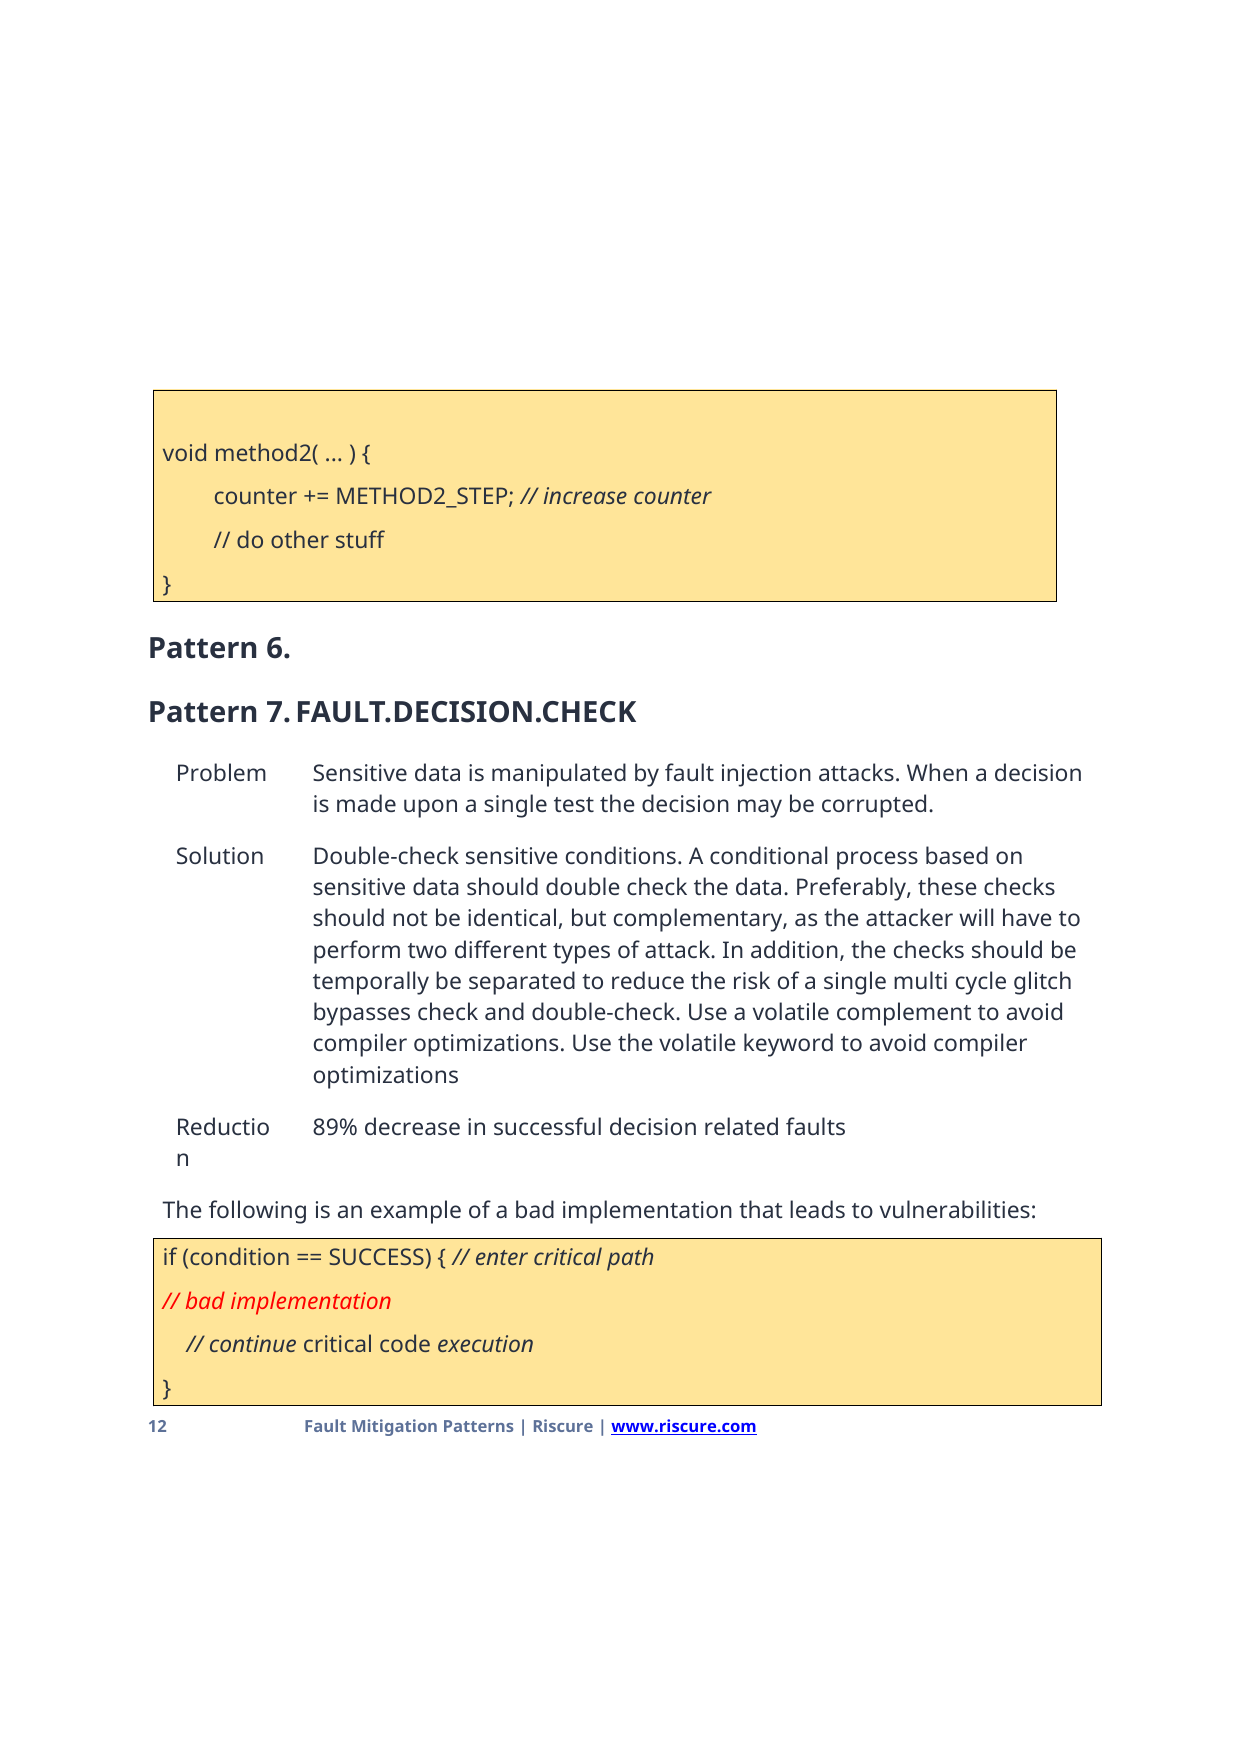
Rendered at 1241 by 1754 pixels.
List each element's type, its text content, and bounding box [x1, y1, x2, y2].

table_cell Solution [150, 831, 286, 1102]
table_cell 89% decrease in successful decision related faults [286, 1102, 1093, 1186]
table_cell Double-check sensitive conditions. A conditional process based on sensitive data should double check the data. Preferably, these checks should not be identical, but complementary, as the attacker will have to perform two different types of attack. In addition, the checks should be temporally be separated to reduce the risk of a single multi cycle glitch bypasses check and double-check. Use a volatile complement to avoid compiler optimizations. Use the volatile keyword to avoid compiler optimizations [286, 831, 1093, 1102]
text // do other stuff [154, 521, 1056, 555]
subtitle FAULT.DECISION.CHECK [148, 692, 1092, 731]
text } [154, 564, 1056, 601]
text counter += METHOD2_STEP; // increase counter [154, 477, 1056, 511]
text } [154, 1369, 1101, 1405]
table_header Problem [150, 748, 286, 831]
table_header Sensitive data is manipulated by fault injection attacks. When a decision is made upon a single test the decision may be corrupted. [286, 748, 1093, 831]
text void method2( ... ) { [154, 433, 1056, 468]
text The following is an example of a bad implementation that leads to vulnerabilities: [162, 1194, 1092, 1225]
text // continue critical code execution [154, 1325, 1101, 1359]
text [154, 1239, 1101, 1272]
table_cell Reduction [150, 1102, 286, 1186]
text // bad implementation [154, 1281, 1101, 1316]
